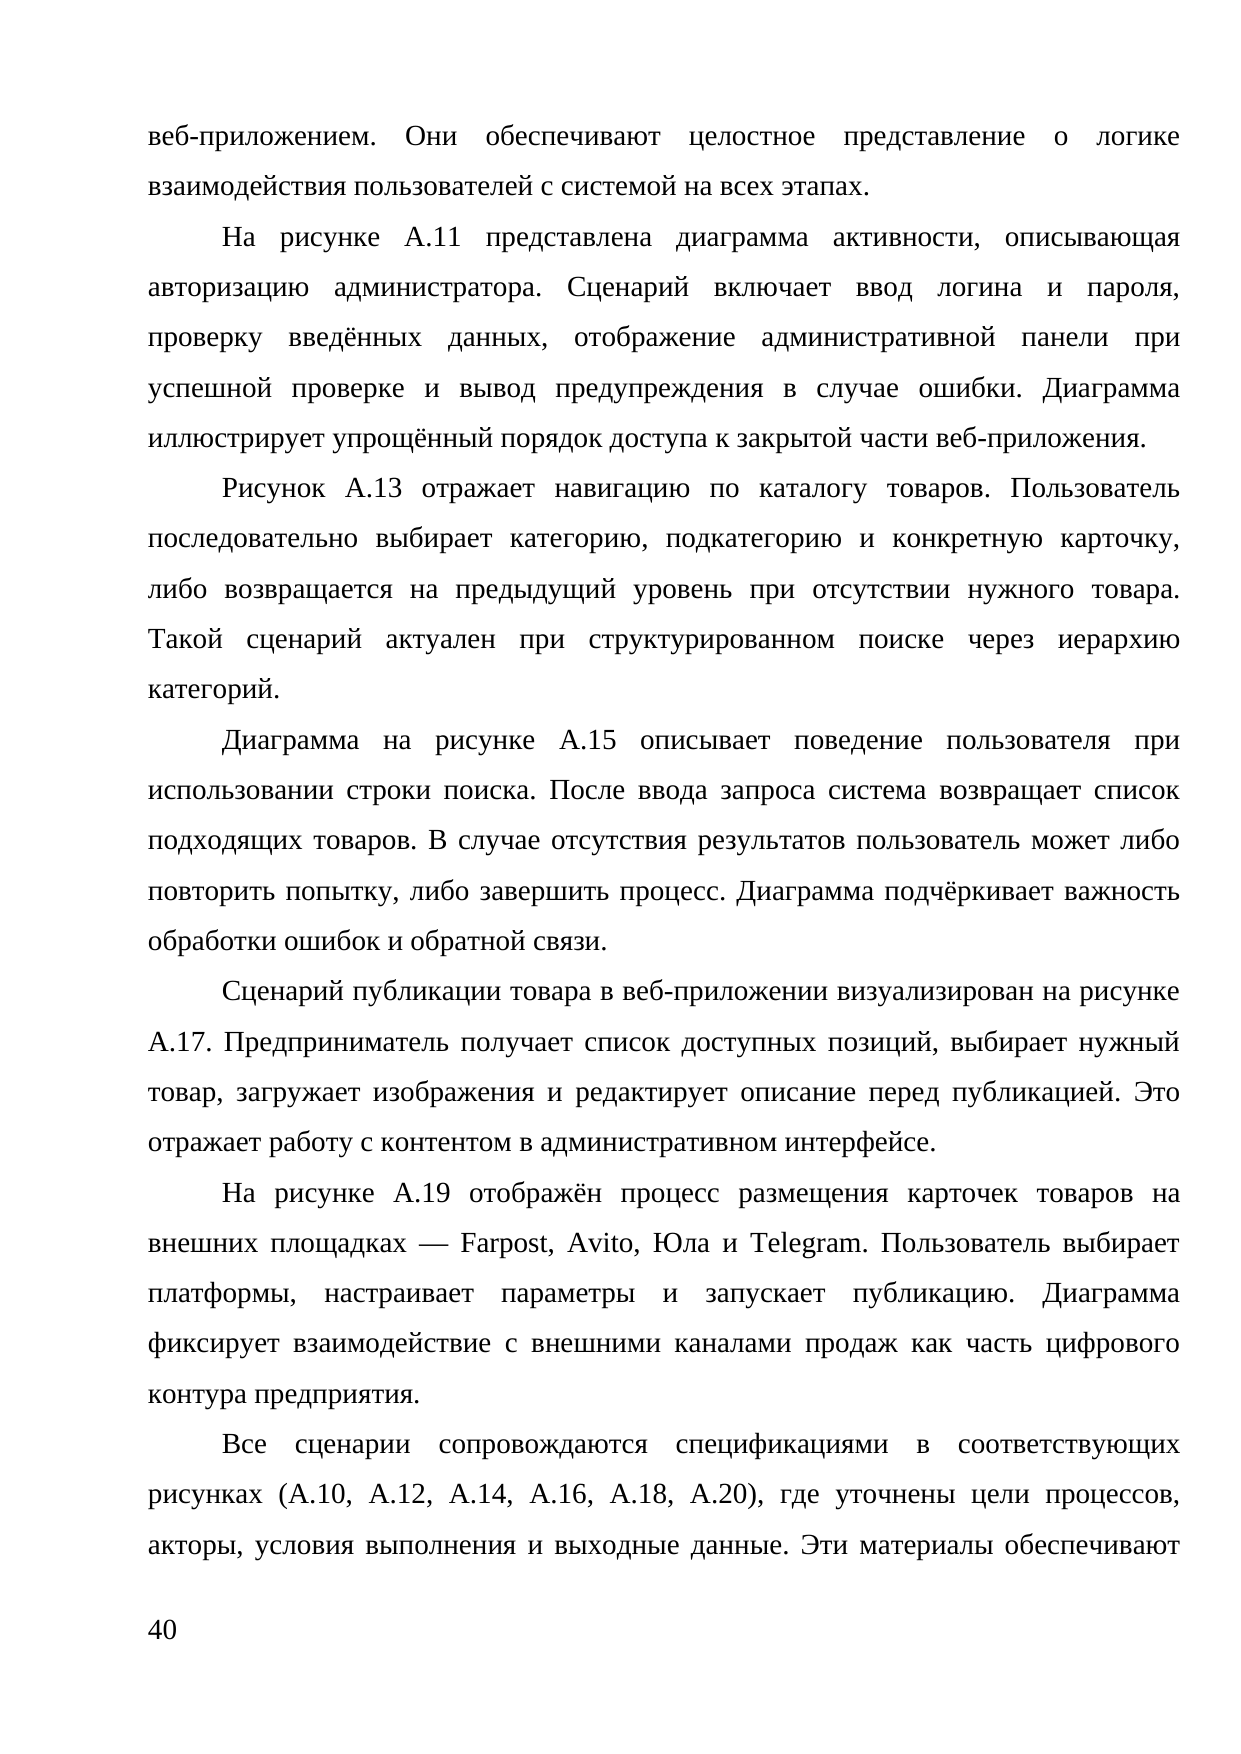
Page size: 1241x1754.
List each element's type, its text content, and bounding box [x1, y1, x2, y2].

text Сценарий публикации товара в веб-приложении визуализирован на рисунке А.17. Предприниматель получает список доступных позиций, выбирает нужный товар, загружает изображения и редактирует описание перед публикацией. Это отражает работу с контентом в административном интерфейсе. [148, 973, 1181, 1158]
text Диаграмма на рисунке А.15 описывает поведение пользователя при использовании строки поиска. После ввода запроса система возвращает список подходящих товаров. В случае отсутствия результатов пользователь может либо повторить попытку, либо завершить процесс. Диаграмма подчёркивает важность обработки ошибок и обратной связи. [148, 722, 1181, 957]
text Рисунок А.13 отражает навигацию по каталогу товаров. Пользователь последовательно выбирает категорию, подкатегорию и конкретную карточку, либо возвращается на предыдущий уровень при отсутствии нужного товара. Такой сценарий актуален при структурированном поиске через иерархию категорий. [148, 470, 1181, 705]
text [148, 118, 1181, 202]
text На рисунке А.11 представлена диаграмма активности, описывающая авторизацию администратора. Сценарий включает ввод логина и пароля, проверку введённых данных, отображение административной панели при успешной проверке и вывод предупреждения в случае ошибки. Диаграмма иллюстрирует упрощённый порядок доступа к закрытой части веб-приложения. [148, 219, 1181, 453]
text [148, 1426, 1181, 1560]
text На рисунке А.19 отображён процесс размещения карточек товаров на внешних площадках — Farpost, Avito, Юла и Telegram. Пользователь выбирает платформы, настраивает параметры и запускает публикацию. Диаграмма фиксирует взаимодействие с внешними каналами продаж как часть цифрового контура предприятия. [148, 1175, 1181, 1409]
